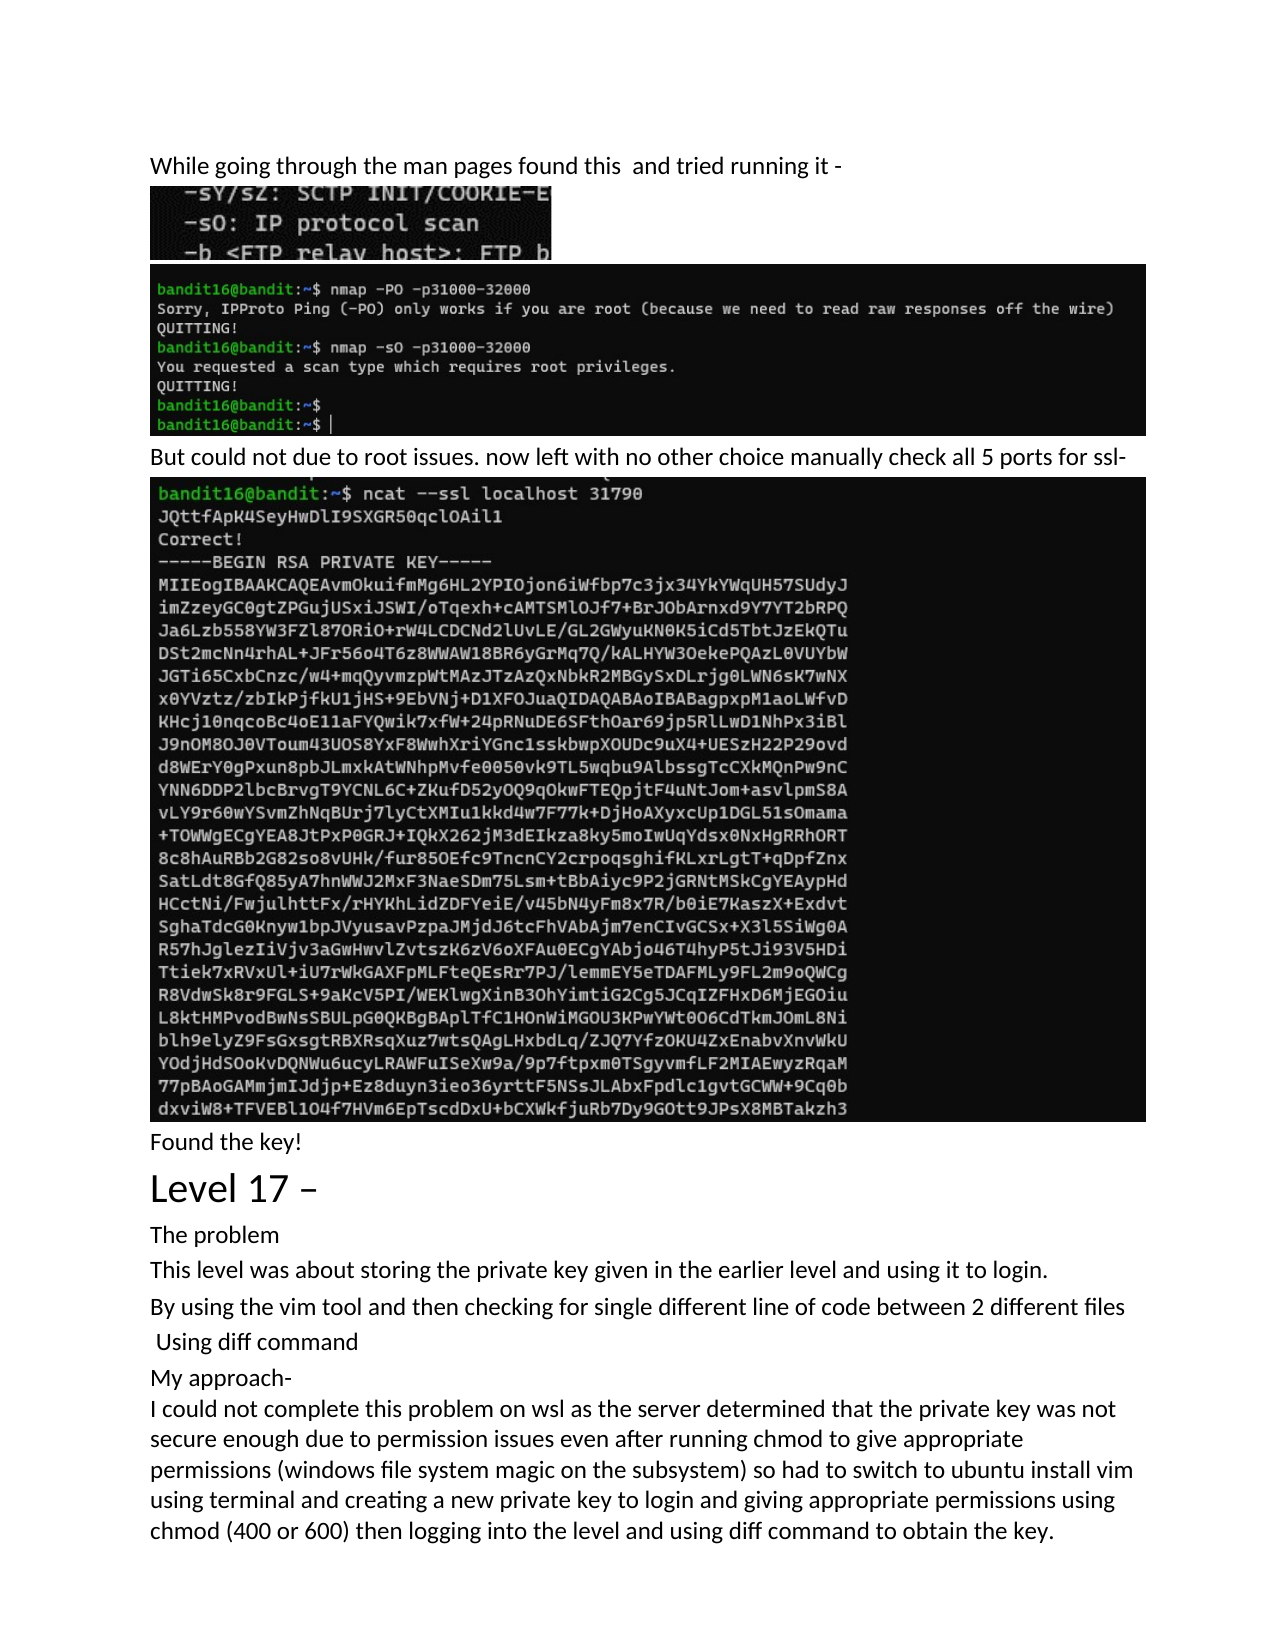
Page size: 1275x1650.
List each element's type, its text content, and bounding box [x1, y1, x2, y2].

text By using the vim tool and then checking for single different line of code between 2 different files [150, 1291, 1135, 1321]
text While going through the man pages found this and tried running it - [150, 150, 1135, 181]
text This level was about storing the private key given in the earlier level and using it to login. [150, 1255, 1135, 1285]
text Level 17 – [150, 1162, 1135, 1213]
picture [150, 264, 1146, 436]
picture [150, 477, 1146, 1122]
text The problem [150, 1219, 1135, 1249]
text But could not due to root issues. now left with no other choice manually check all 5 ports for ssl- [150, 441, 1135, 472]
text My approach- I could not complete this problem on wsl as the server determined that the private key was not secure enough due to permission issues even after running chmod to give appropriate permissions (windows file system magic on the subsystem) so had to switch to ubuntu install vim using terminal and creating a new private key to login and giving appropriate permissions using chmod (400 or 600) then logging into the level and using diff command to obtain the key. [150, 1362, 1135, 1546]
text Found the key! [150, 1127, 1135, 1157]
picture [150, 186, 552, 260]
text Using diff command [150, 1327, 1135, 1357]
